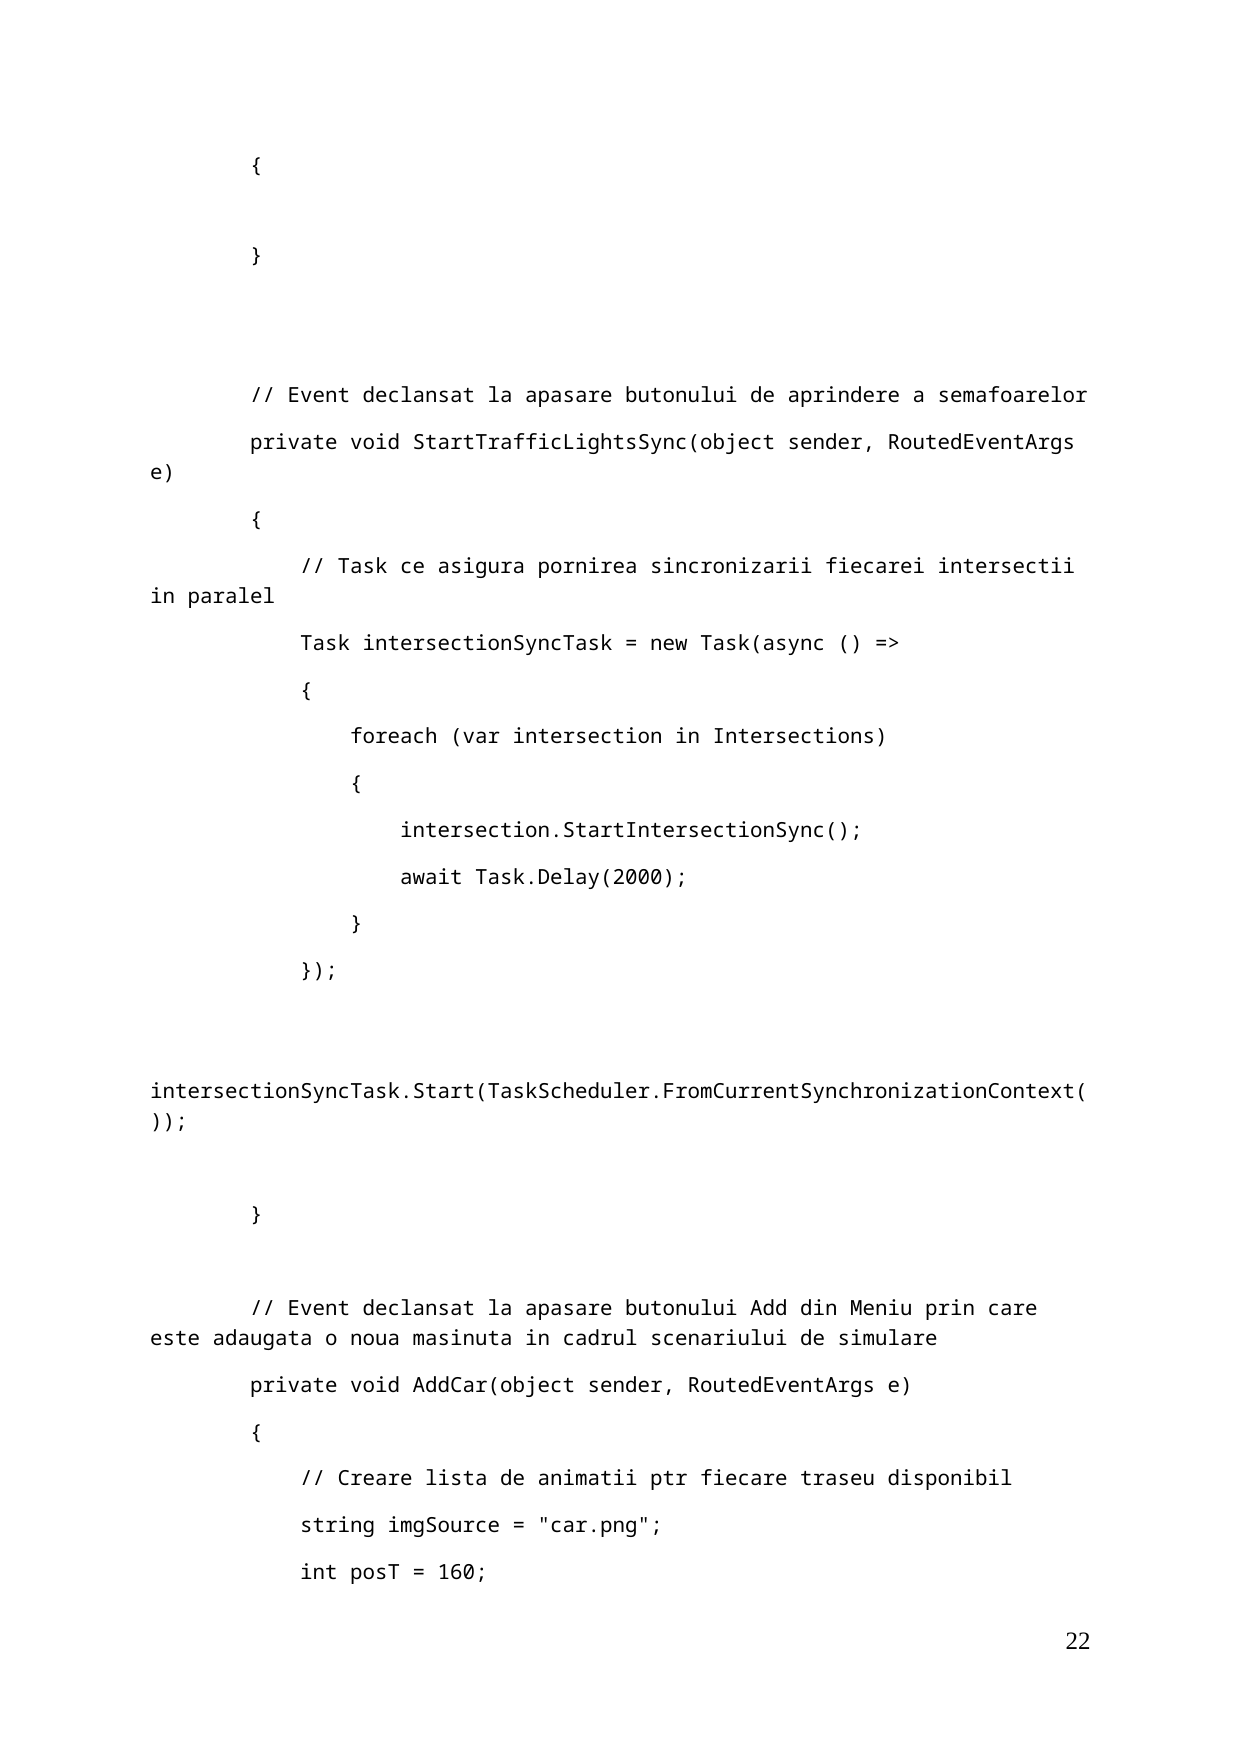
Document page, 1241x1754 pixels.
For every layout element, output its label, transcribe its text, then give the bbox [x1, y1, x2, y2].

text private void StartTrafficLightsSync(object sender, RoutedEventArgs e) [150, 427, 1090, 486]
text { [150, 768, 1090, 797]
text }); [150, 955, 1090, 984]
text // Task ce asigura pornirea sincronizarii fiecarei intersectii in paralel [150, 551, 1090, 609]
text // Event declansat la apasare butonului de aprindere a semafoarelor [150, 381, 1090, 409]
text int posT = 160; [150, 1557, 1090, 1586]
text } [150, 1199, 1090, 1228]
text string imgSource = "car.png"; [150, 1510, 1090, 1539]
text { [150, 1417, 1090, 1445]
text private void AddCar(object sender, RoutedEventArgs e) [150, 1370, 1090, 1398]
text } [150, 908, 1090, 937]
text foreach (var intersection in Intersections) [150, 721, 1090, 750]
text intersectionSyncTask.Start(TaskScheduler.FromCurrentSynchronizationContext()); [150, 1049, 1090, 1134]
text { [150, 150, 1090, 178]
text Task intersectionSyncTask = new Task(async () => [150, 628, 1090, 656]
text intersection.StartIntersectionSync(); [150, 815, 1090, 843]
text // Event declansat la apasare butonului Add din Meniu prin care este adaugata o noua masinuta in cadrul scenariului de simulare [150, 1293, 1090, 1352]
text { [150, 675, 1090, 703]
text } [150, 240, 1090, 269]
text // Creare lista de animatii ptr fiecare traseu disponibil [150, 1463, 1090, 1492]
text { [150, 504, 1090, 533]
text await Task.Delay(2000); [150, 862, 1090, 890]
